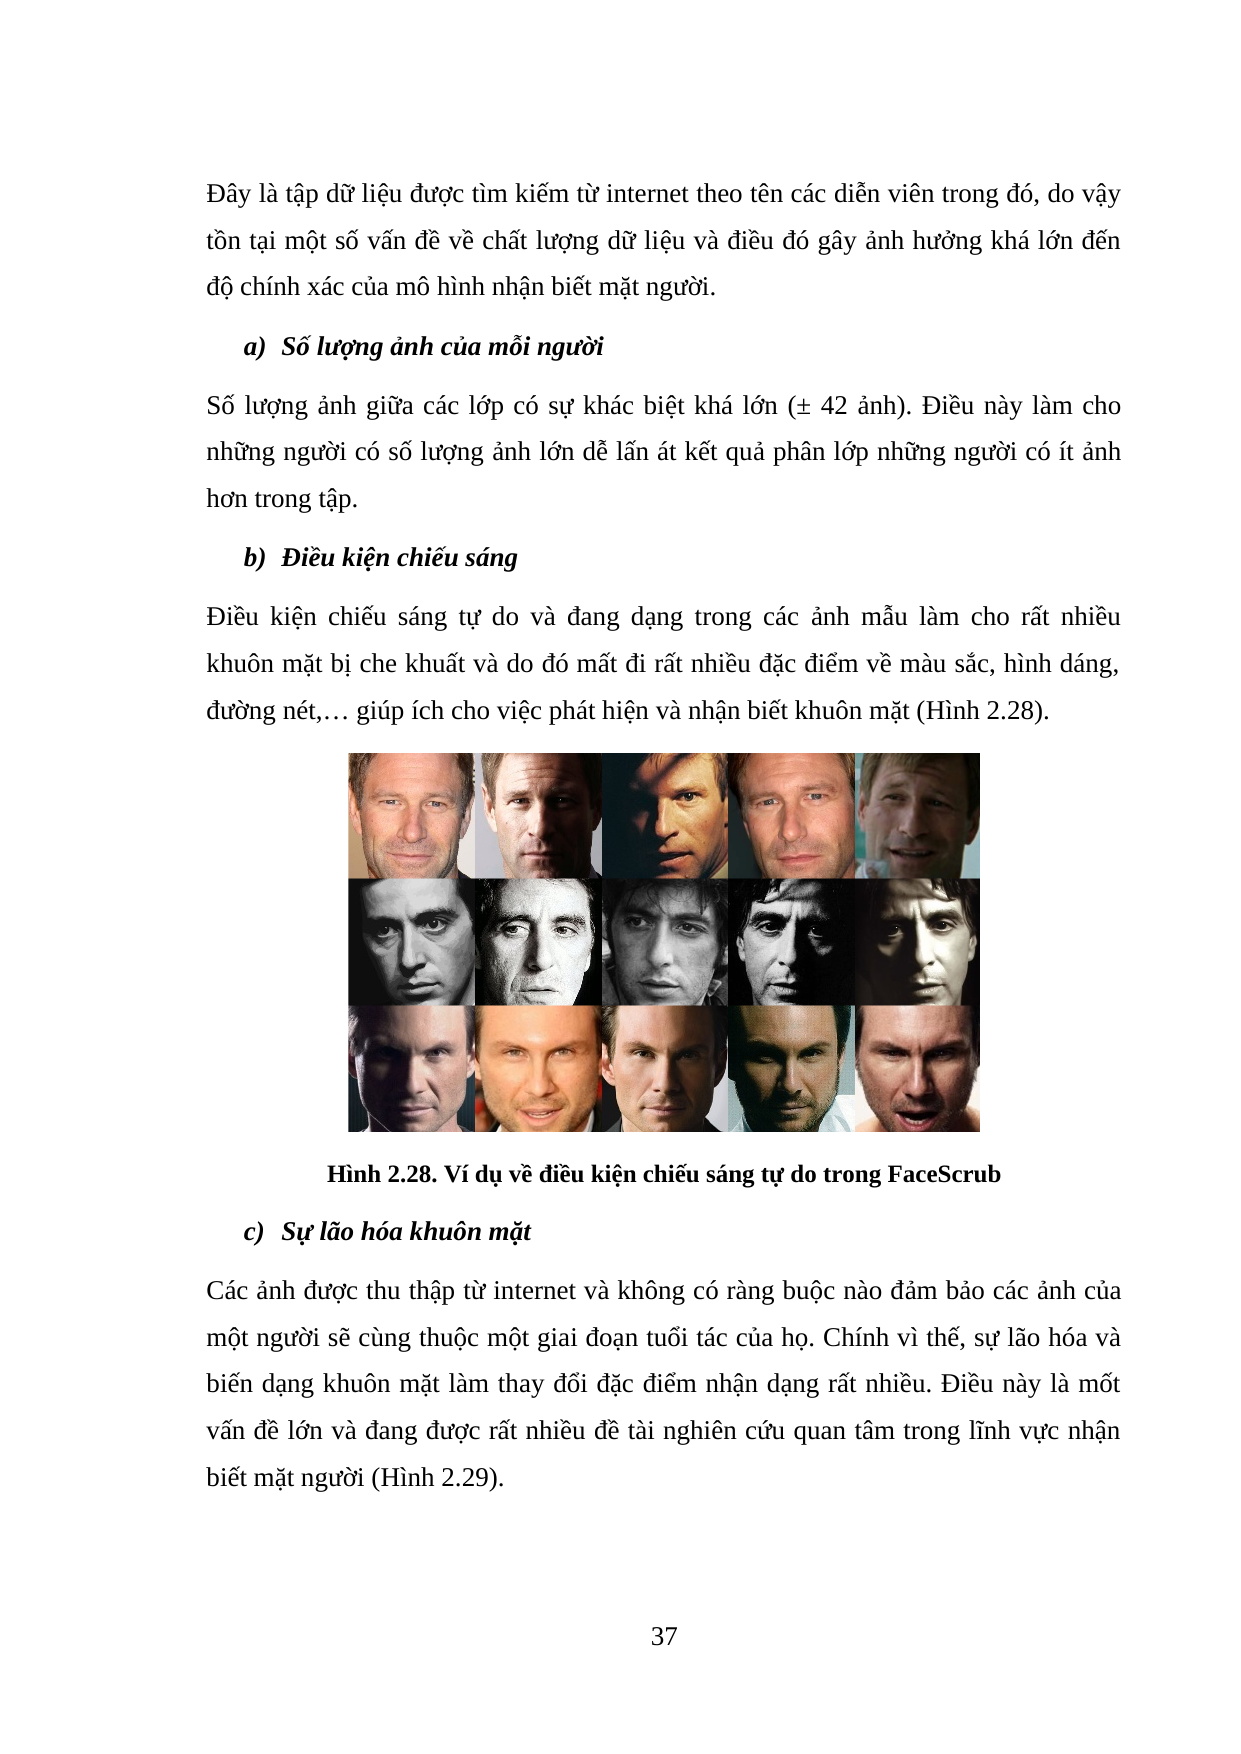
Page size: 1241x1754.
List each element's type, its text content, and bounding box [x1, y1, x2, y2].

picture [348, 753, 980, 1132]
list Sự lão hóa khuôn mặt [244, 1215, 1122, 1246]
list Điều kiện chiếu sáng [244, 541, 1122, 572]
list Số lượng ảnh của mỗi người [244, 330, 1122, 361]
text Hình .. Ví dụ về điều kiện chiếu sáng tự do trong FaceScrub [206, 1159, 1122, 1188]
text Số lượng ảnh giữa các lớp có sự khác biệt khá lớn (± 42 ảnh). Điều này làm cho những người có số lượng ảnh lớn dễ lấn át kết quả phân lớp những người có ít ảnh hơn trong tập. [206, 389, 1122, 513]
text Đây là tập dữ liệu được tìm kiếm từ internet theo tên các diễn viên trong đó, do vậy tồn tại một số vấn đề về chất lượng dữ liệu và điều đó gây ảnh hưởng khá lớn đến độ chính xác của mô hình nhận biết mặt người. [206, 177, 1122, 302]
